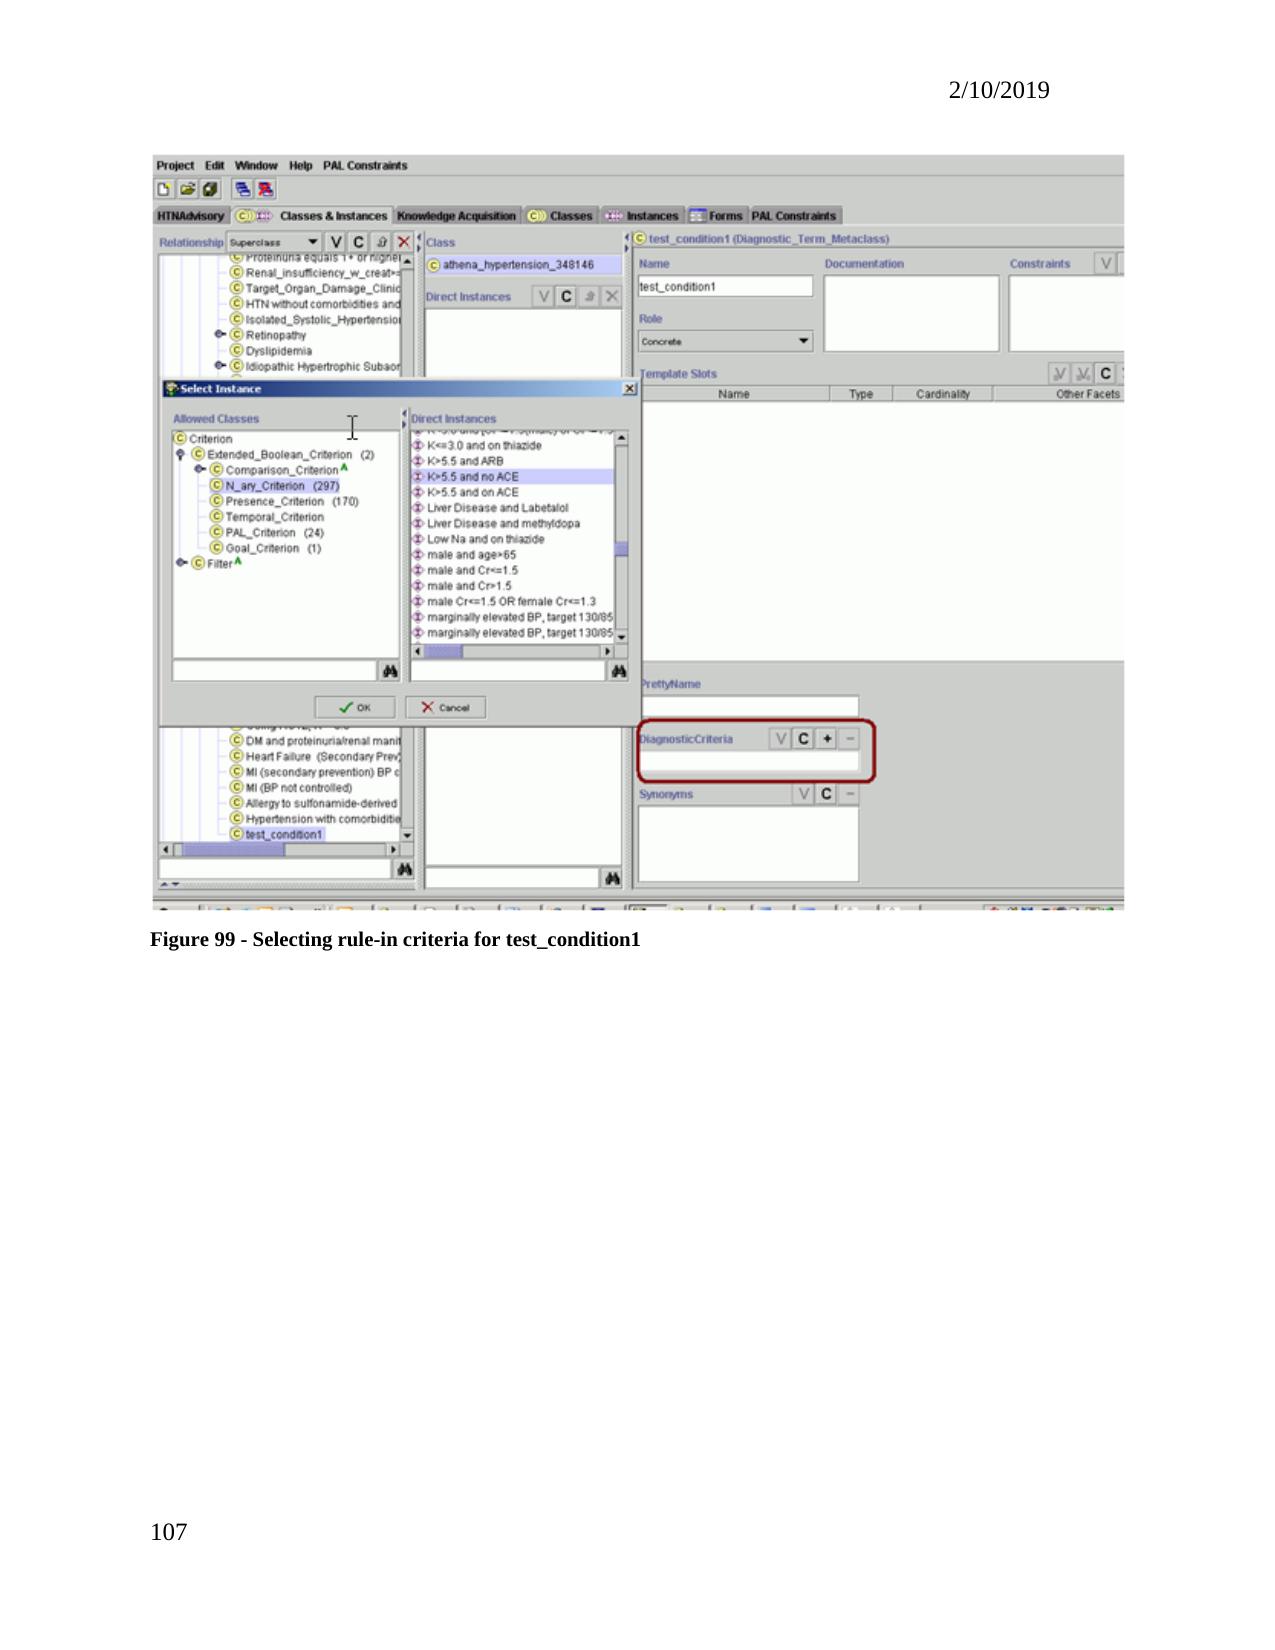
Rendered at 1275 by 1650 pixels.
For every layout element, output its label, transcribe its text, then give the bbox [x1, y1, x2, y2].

picture [150, 150, 1125, 915]
